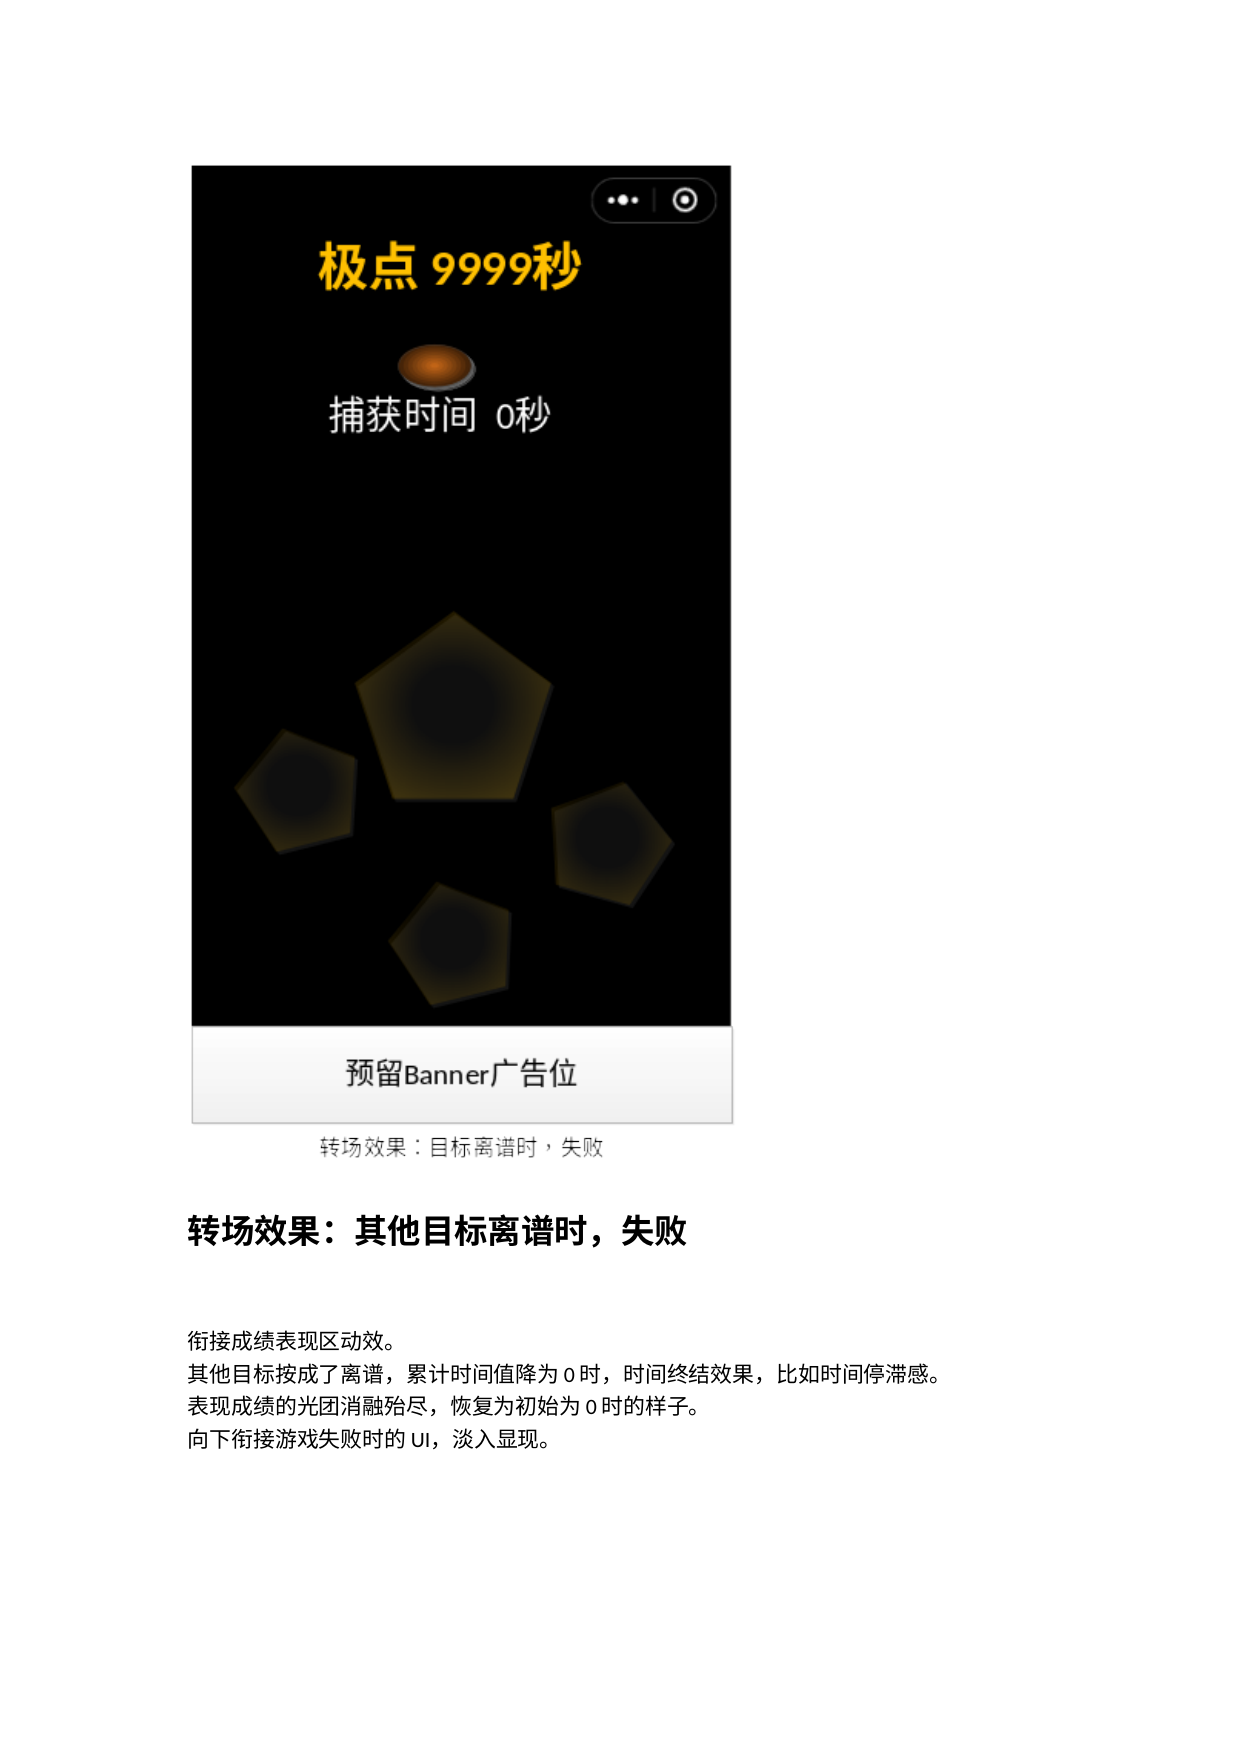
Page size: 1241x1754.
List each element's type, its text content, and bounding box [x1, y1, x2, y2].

text 其他目标按成了离谱，累计时间值降为0时，时间终结效果，比如时间停滞感。 [187, 1356, 1053, 1389]
text 向下衔接游戏失败时的UI，淡入显现。 [187, 1421, 1053, 1454]
text 表现成绩的光团消融殆尽，恢复为初始为0时的样子。 [187, 1389, 1053, 1421]
subtitle 转场效果：其他目标离谱时，失败 [187, 1197, 1053, 1262]
text 衔接成绩表现区动效。 [187, 1324, 1053, 1356]
